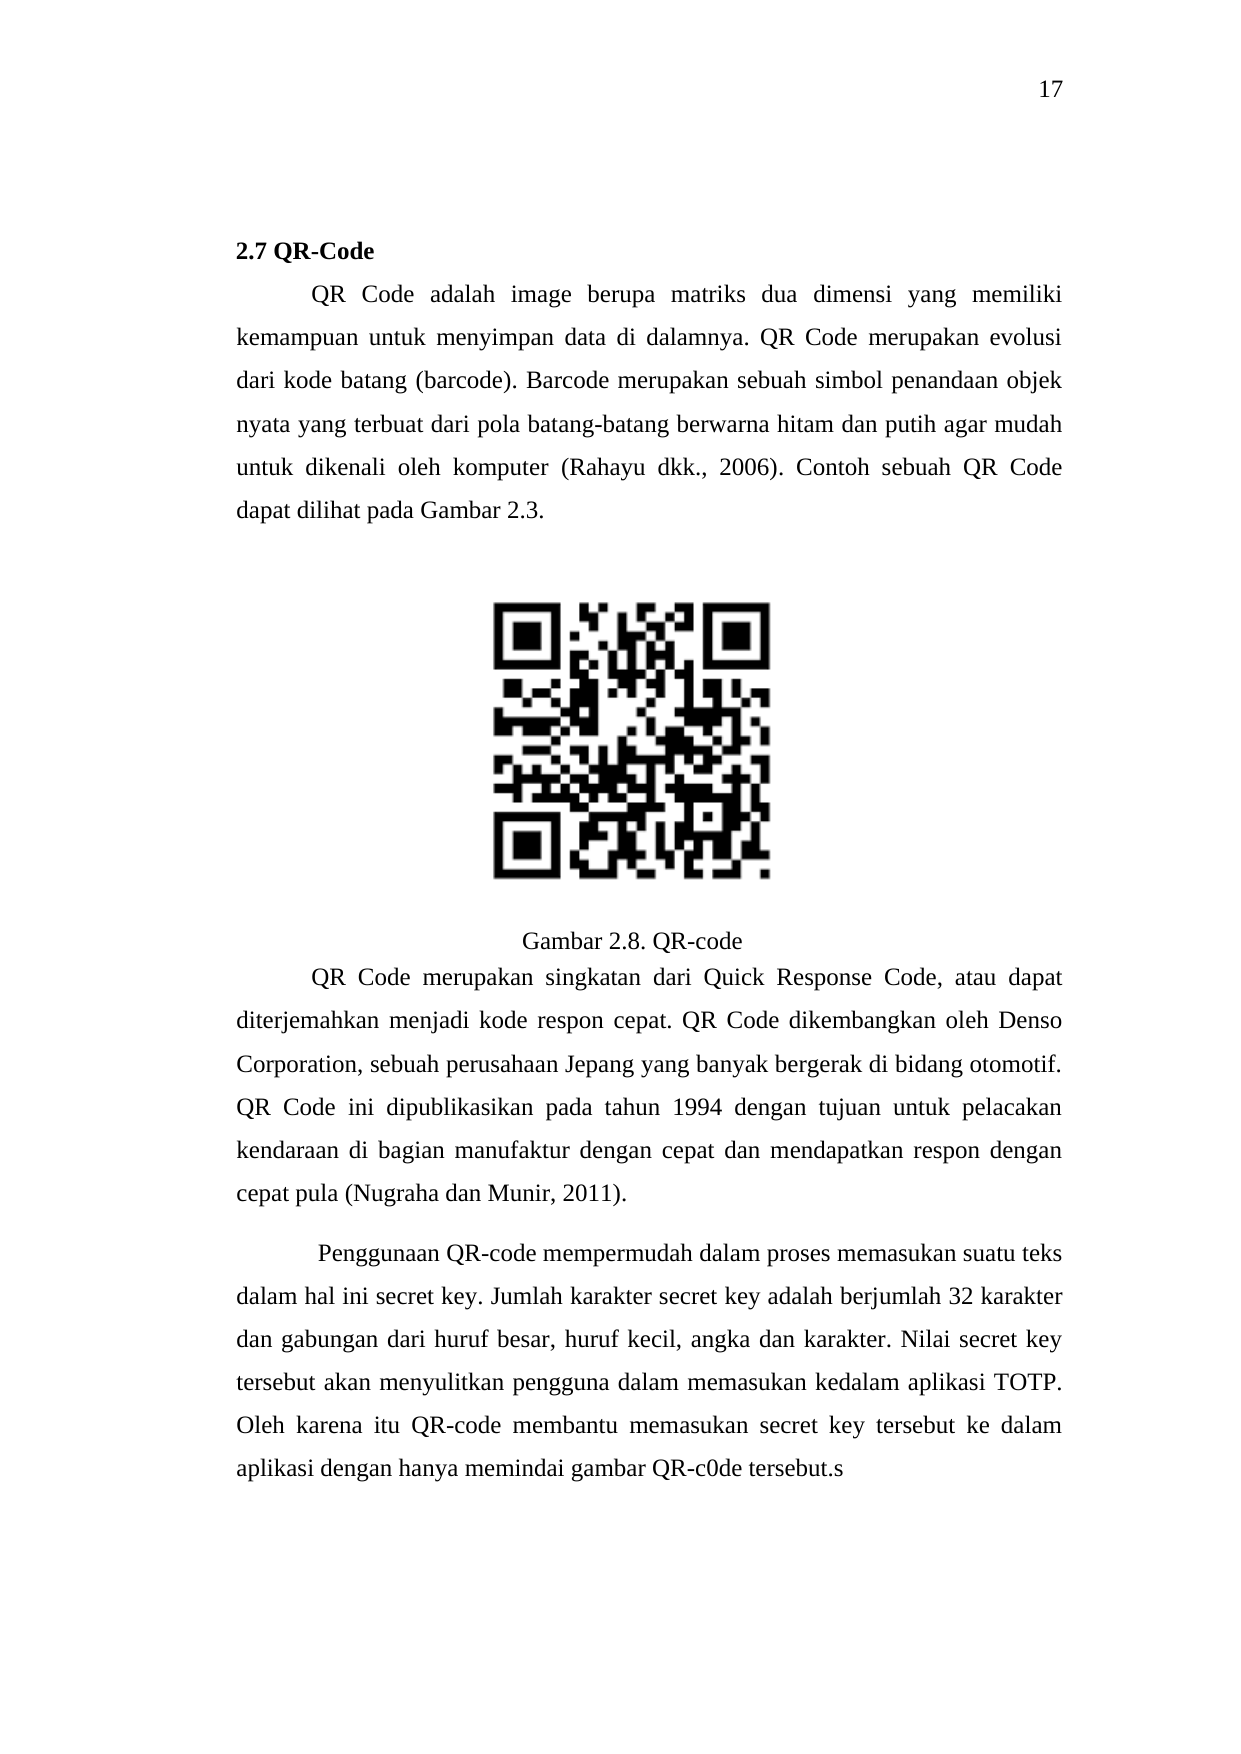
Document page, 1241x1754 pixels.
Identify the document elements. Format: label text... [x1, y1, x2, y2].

picture [456, 565, 808, 917]
text QR Code adalah image berupa matriks dua dimensi yang memiliki kemampuan untuk menyimpan data di dalamnya. QR Code merupakan evolusi dari kode batang (barcode). Barcode merupakan sebuah simbol penandaan objek nyata yang terbuat dari pola batang-batang berwarna hitam dan putih agar mudah untuk dikenali oleh komputer (Rahayu dkk., 2006). Contoh sebuah QR Code dapat dilihat pada Gambar 2.3. [236, 279, 1063, 524]
text QR Code merupakan singkatan dari Quick Response Code, atau dapat diterjemahkan menjadi kode respon cepat. QR Code dikembangkan oleh Denso Corporation, sebuah perusahaan Jepang yang banyak bergerak di bidang otomotif. QR Code ini dipublikasikan pada tahun 1994 dengan tujuan untuk pelacakan kendaraan di bagian manufaktur dengan cepat dan mendapatkan respon dengan cepat pula (Nugraha dan Munir, 2011). [236, 555, 1063, 1207]
text Penggunaan QR-code mempermudah dalam proses memasukan suatu teks dalam hal ini secret key. Jumlah karakter secret key adalah berjumlah 32 karakter dan gabungan dari huruf besar, huruf kecil, angka dan karakter. Nilai secret key tersebut akan menyulitkan pengguna dalam memasukan kedalam aplikasi TOTP. Oleh karena itu QR-code membantu memasukan secret key tersebut ke dalam aplikasi dengan hanya memindai gambar QR-c0de tersebut.s [236, 1238, 1063, 1482]
subtitle QR-Code [236, 236, 1063, 265]
